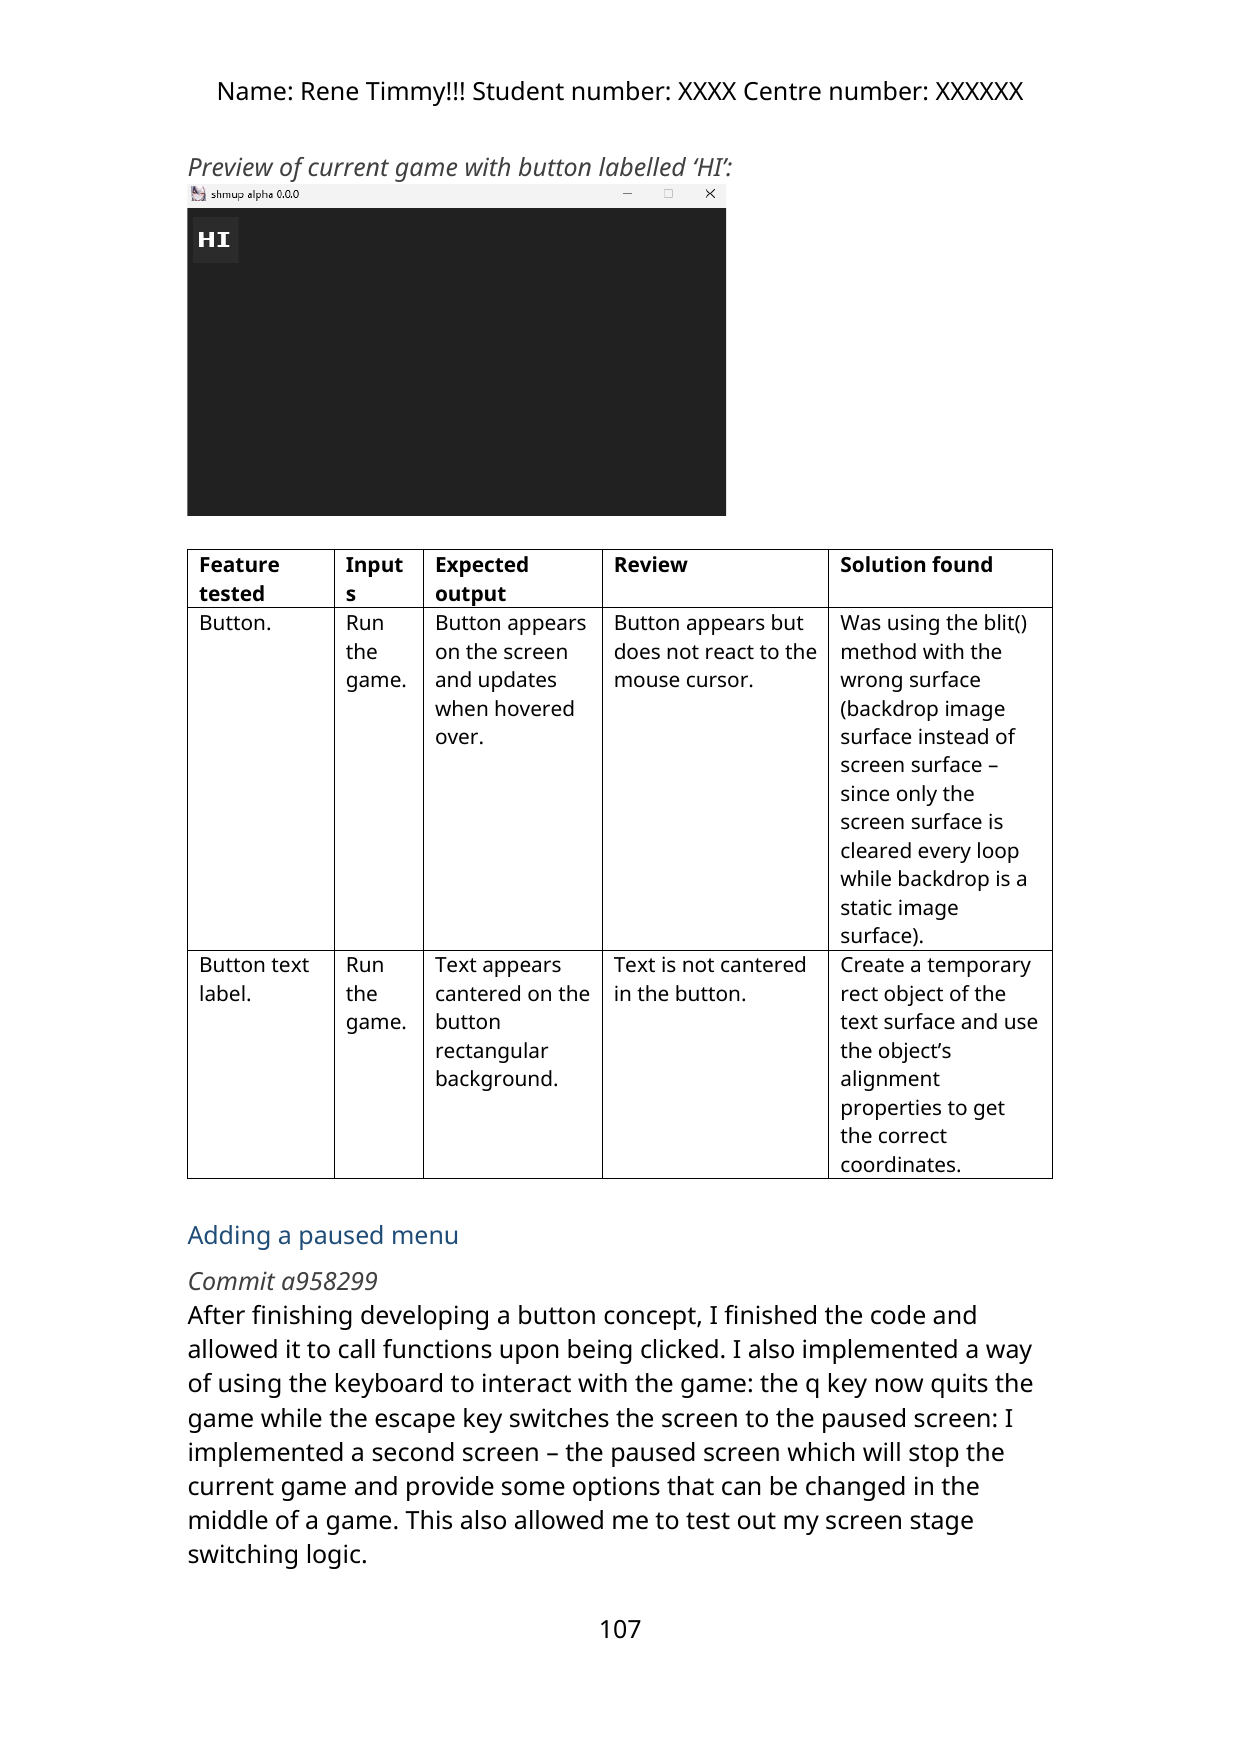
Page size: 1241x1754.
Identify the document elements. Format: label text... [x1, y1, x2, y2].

table_cell Run the game. [335, 951, 423, 1178]
table_cell Button text label. [188, 951, 334, 1178]
table_header Inputs [335, 550, 423, 607]
text After finishing developing a button concept, I finished the code and allowed it to call functions upon being clicked. I also implemented a way of using the keyboard to interact with the game: the q key now quits the game while the escape key switches the screen to the paused screen: I implemented a second screen – the paused screen which will stop the current game and provide some options that can be changed in the middle of a game. This also allowed me to test out my screen stage switching logic. [187, 1298, 1053, 1571]
table_header Feature tested [188, 550, 334, 607]
table_cell Run the game. [335, 608, 423, 949]
table_header Review [603, 550, 828, 607]
table_cell Create a temporary rect object of the text surface and use the object’s alignment properties to get the correct coordinates. [829, 951, 1052, 1178]
table_cell Text is not cantered in the button. [603, 951, 828, 1178]
table_cell Button appears on the screen and updates when hovered over. [424, 608, 602, 949]
subtitle Adding a paused menu [187, 1217, 1053, 1251]
table_cell Button appears but does not react to the mouse cursor. [603, 608, 828, 949]
text Commit a958299 [187, 1264, 1053, 1298]
text Preview of current game with button labelled ‘HI’: [187, 150, 1053, 184]
table_header Expected output [424, 550, 602, 607]
picture [187, 184, 727, 516]
table_cell Was using the blit() method with the wrong surface (backdrop image surface instead of screen surface – since only the screen surface is cleared every loop while backdrop is a static image surface). [829, 608, 1052, 949]
table_cell Button. [188, 608, 334, 949]
table_cell Text appears cantered on the button rectangular background. [424, 951, 602, 1178]
table_header Solution found [829, 550, 1052, 607]
